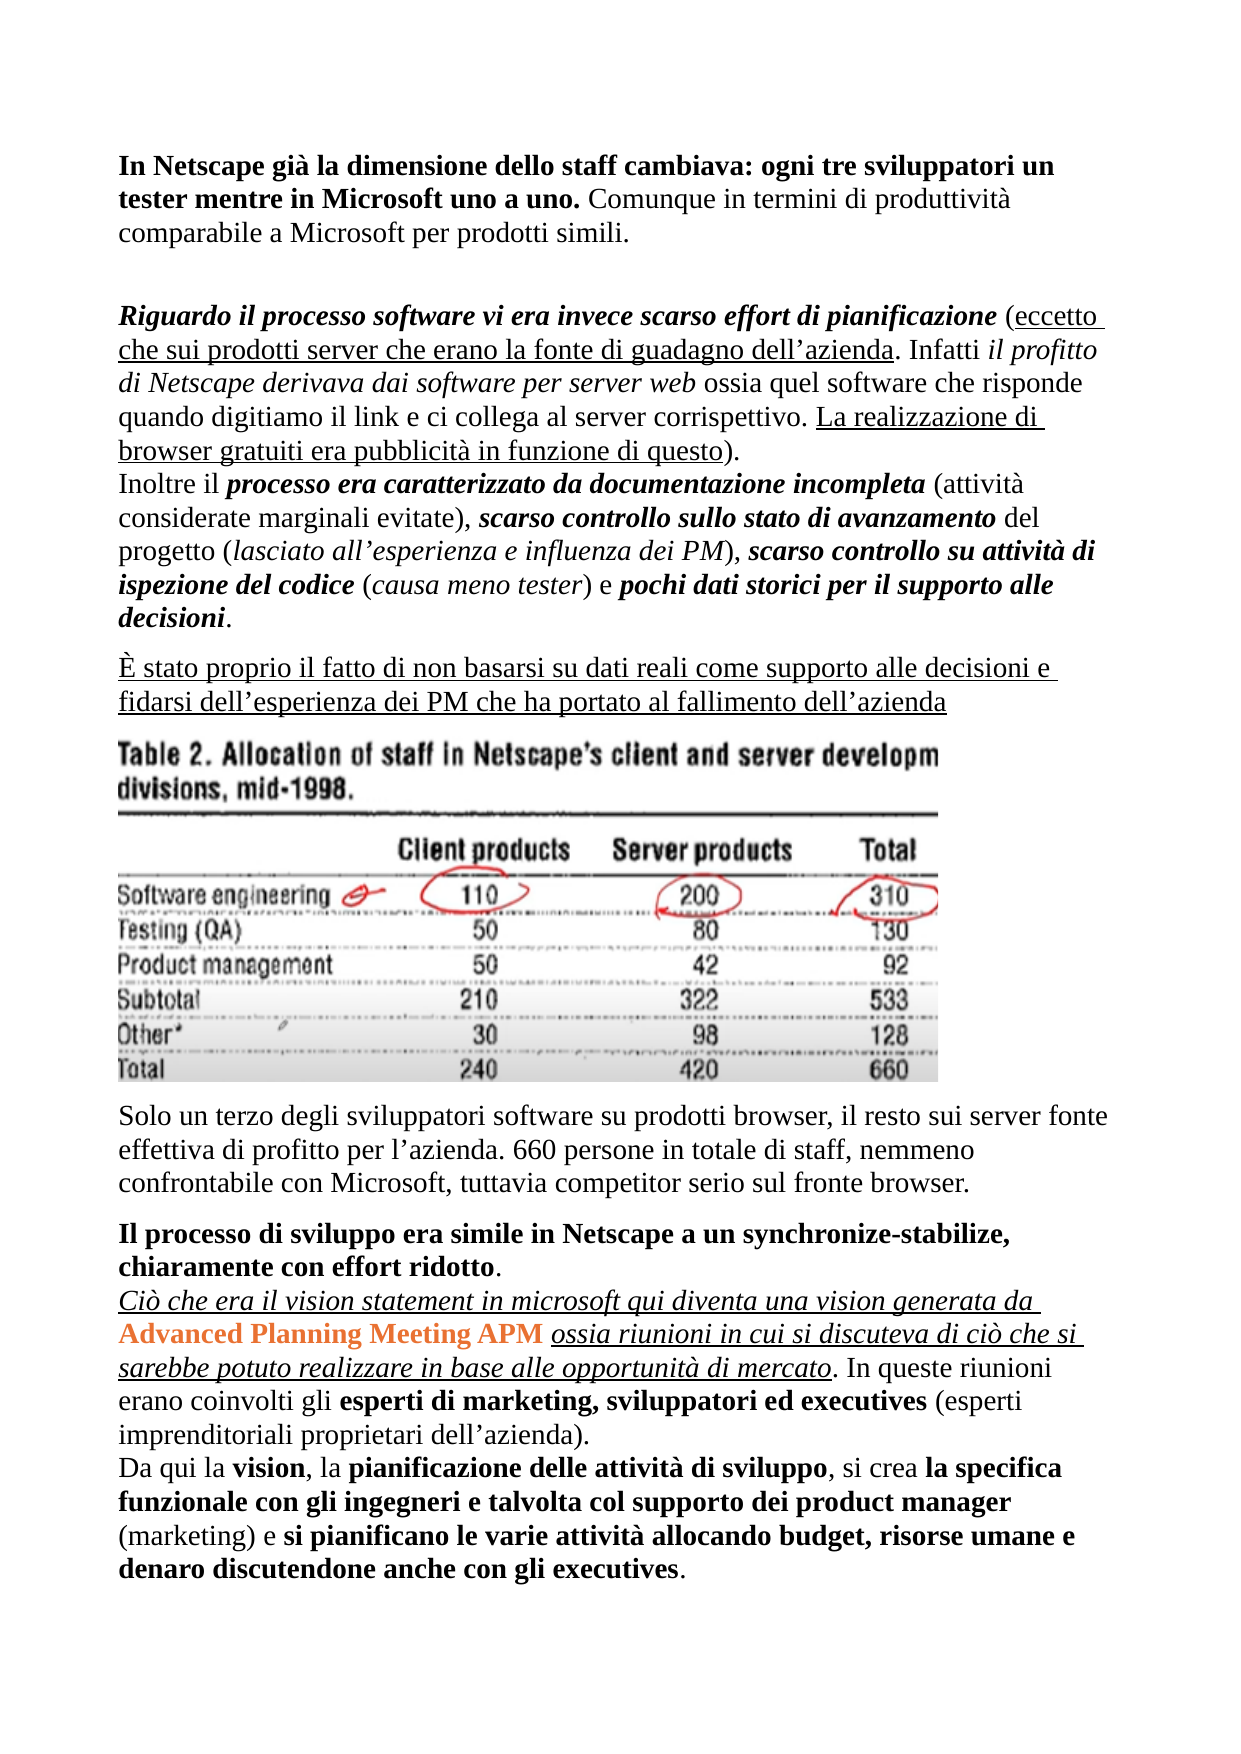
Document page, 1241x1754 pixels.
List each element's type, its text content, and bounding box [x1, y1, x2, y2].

text È stato proprio il fatto di non basarsi su dati reali come supporto alle decisioni e fidarsi dell’esperienza dei PM che ha portato al fallimento dell’azienda [118, 651, 1122, 718]
text Solo un terzo degli sviluppatori software su prodotti browser, il resto sui server fonte effettiva di profitto per l’azienda. 660 persone in totale di staff, nemmeno confrontabile con Microsoft, tuttavia competitor serio sul fronte browser. [118, 1098, 1122, 1199]
text In Netscape già la dimensione dello staff cambiava: ogni tre sviluppatori un tester mentre in Microsoft uno a uno. Comunque in termini di produttività comparabile a Microsoft per prodotti simili. [118, 148, 1122, 248]
text Riguardo il processo software vi era invece scarso effort di pianificazione (eccetto che sui prodotti server che erano la fonte di guadagno dell’azienda. Infatti il profitto di Netscape derivava dai software per server web ossia quel software che risponde quando digitiamo il link e ci collega al server corrispettivo. La realizzazione di browser gratuiti era pubblicità in funzione di questo). Inoltre il processo era caratterizzato da documentazione incompleta (attività considerate marginali evitate), scarso controllo sullo stato di avanzamento del progetto (lasciato all’esperienza e influenza dei PM), scarso controllo su attività di ispezione del codice (causa meno tester) e pochi dati storici per il supporto alle decisioni. [118, 265, 1122, 634]
picture [118, 734, 939, 1082]
text Il processo di sviluppo era simile in Netscape a un synchronize-stabilize, chiaramente con effort ridotto. Ciò che era il vision statement in microsoft qui diventa una vision generata da Advanced Planning Meeting APM ossia riunioni in cui si discuteva di ciò che si sarebbe potuto realizzare in base alle opportunità di mercato. In queste riunioni erano coinvolti gli esperti di marketing, sviluppatori ed executives (esperti imprenditoriali proprietari dell’azienda). Da qui la vision, la pianificazione delle attività di sviluppo, si crea la specifica funzionale con gli ingegneri e talvolta col supporto dei product manager (marketing) e si pianificano le varie attività allocando budget, risorse umane e denaro discutendone anche con gli executives. [118, 1216, 1122, 1585]
